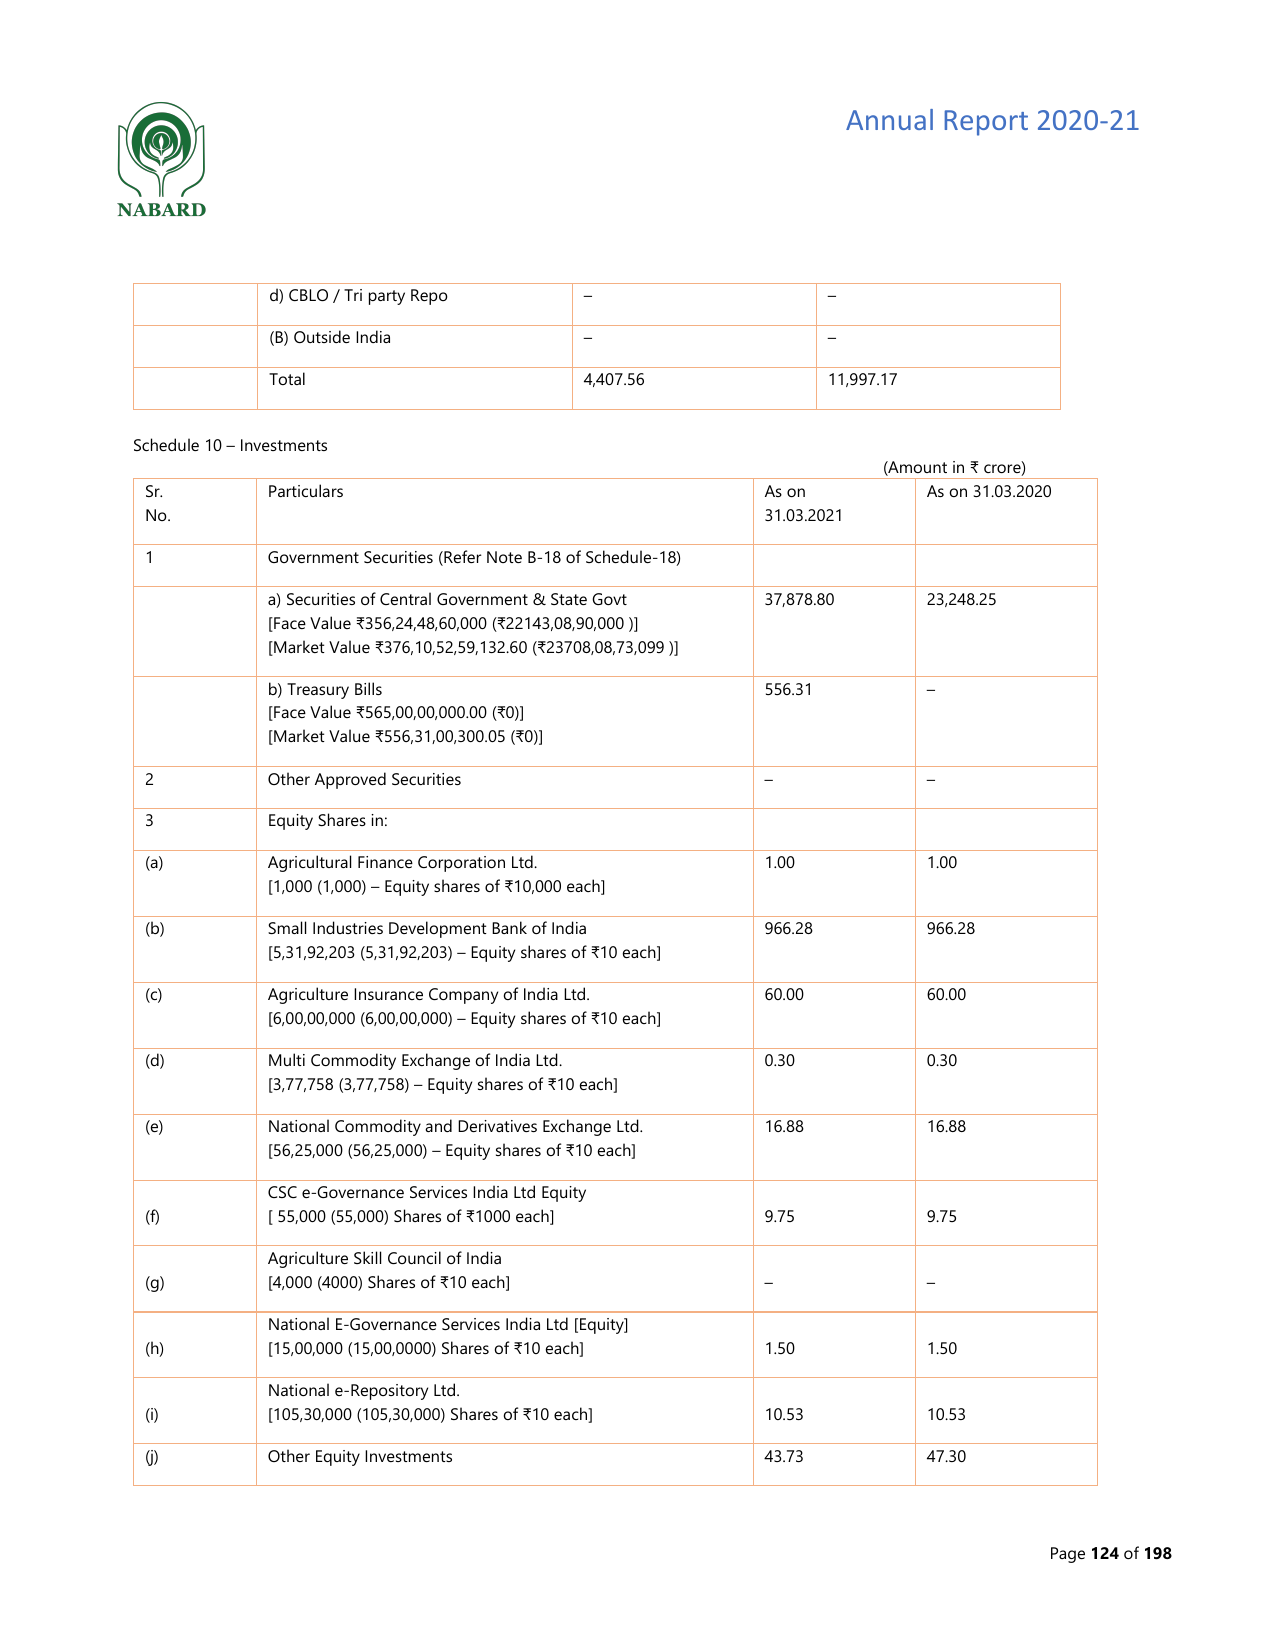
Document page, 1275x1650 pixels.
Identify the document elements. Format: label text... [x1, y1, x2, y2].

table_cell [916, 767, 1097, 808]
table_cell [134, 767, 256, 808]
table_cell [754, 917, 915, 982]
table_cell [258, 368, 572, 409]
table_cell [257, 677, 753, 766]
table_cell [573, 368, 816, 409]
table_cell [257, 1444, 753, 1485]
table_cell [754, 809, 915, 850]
text (Amount in ₹ crore) [883, 456, 1157, 478]
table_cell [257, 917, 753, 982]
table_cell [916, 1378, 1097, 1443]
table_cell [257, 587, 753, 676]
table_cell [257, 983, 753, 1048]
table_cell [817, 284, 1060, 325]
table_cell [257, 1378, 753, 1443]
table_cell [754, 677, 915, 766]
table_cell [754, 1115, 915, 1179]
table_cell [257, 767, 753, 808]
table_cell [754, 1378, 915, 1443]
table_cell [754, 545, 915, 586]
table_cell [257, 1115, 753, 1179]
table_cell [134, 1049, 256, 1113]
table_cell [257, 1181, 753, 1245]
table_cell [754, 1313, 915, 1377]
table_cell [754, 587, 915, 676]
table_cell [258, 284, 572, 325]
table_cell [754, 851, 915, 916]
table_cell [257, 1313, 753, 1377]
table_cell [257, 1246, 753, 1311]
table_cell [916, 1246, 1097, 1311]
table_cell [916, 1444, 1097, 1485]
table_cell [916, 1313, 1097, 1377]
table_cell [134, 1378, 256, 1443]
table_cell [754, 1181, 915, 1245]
picture [114, 100, 209, 218]
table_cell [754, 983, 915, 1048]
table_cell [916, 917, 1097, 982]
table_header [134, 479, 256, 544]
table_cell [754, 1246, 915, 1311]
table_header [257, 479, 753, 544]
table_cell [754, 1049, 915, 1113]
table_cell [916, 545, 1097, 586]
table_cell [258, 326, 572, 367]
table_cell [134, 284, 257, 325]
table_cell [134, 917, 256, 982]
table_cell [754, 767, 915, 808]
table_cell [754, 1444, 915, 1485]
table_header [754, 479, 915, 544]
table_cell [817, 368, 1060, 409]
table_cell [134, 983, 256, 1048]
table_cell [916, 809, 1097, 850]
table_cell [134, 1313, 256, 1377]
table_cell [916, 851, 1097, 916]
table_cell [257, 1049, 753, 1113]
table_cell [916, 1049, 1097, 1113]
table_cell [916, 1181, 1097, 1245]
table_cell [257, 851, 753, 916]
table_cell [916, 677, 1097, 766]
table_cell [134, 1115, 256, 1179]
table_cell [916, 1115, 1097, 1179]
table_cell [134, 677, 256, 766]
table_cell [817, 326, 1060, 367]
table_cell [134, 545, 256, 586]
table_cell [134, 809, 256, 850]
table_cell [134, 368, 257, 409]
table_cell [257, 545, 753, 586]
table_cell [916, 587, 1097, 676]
text Schedule 10 – Investments [133, 434, 1157, 456]
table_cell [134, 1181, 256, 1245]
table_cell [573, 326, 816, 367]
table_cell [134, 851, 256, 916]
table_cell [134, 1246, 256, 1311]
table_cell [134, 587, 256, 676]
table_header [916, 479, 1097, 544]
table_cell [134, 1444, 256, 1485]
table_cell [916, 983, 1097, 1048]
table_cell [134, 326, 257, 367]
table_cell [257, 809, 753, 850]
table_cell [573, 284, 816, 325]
